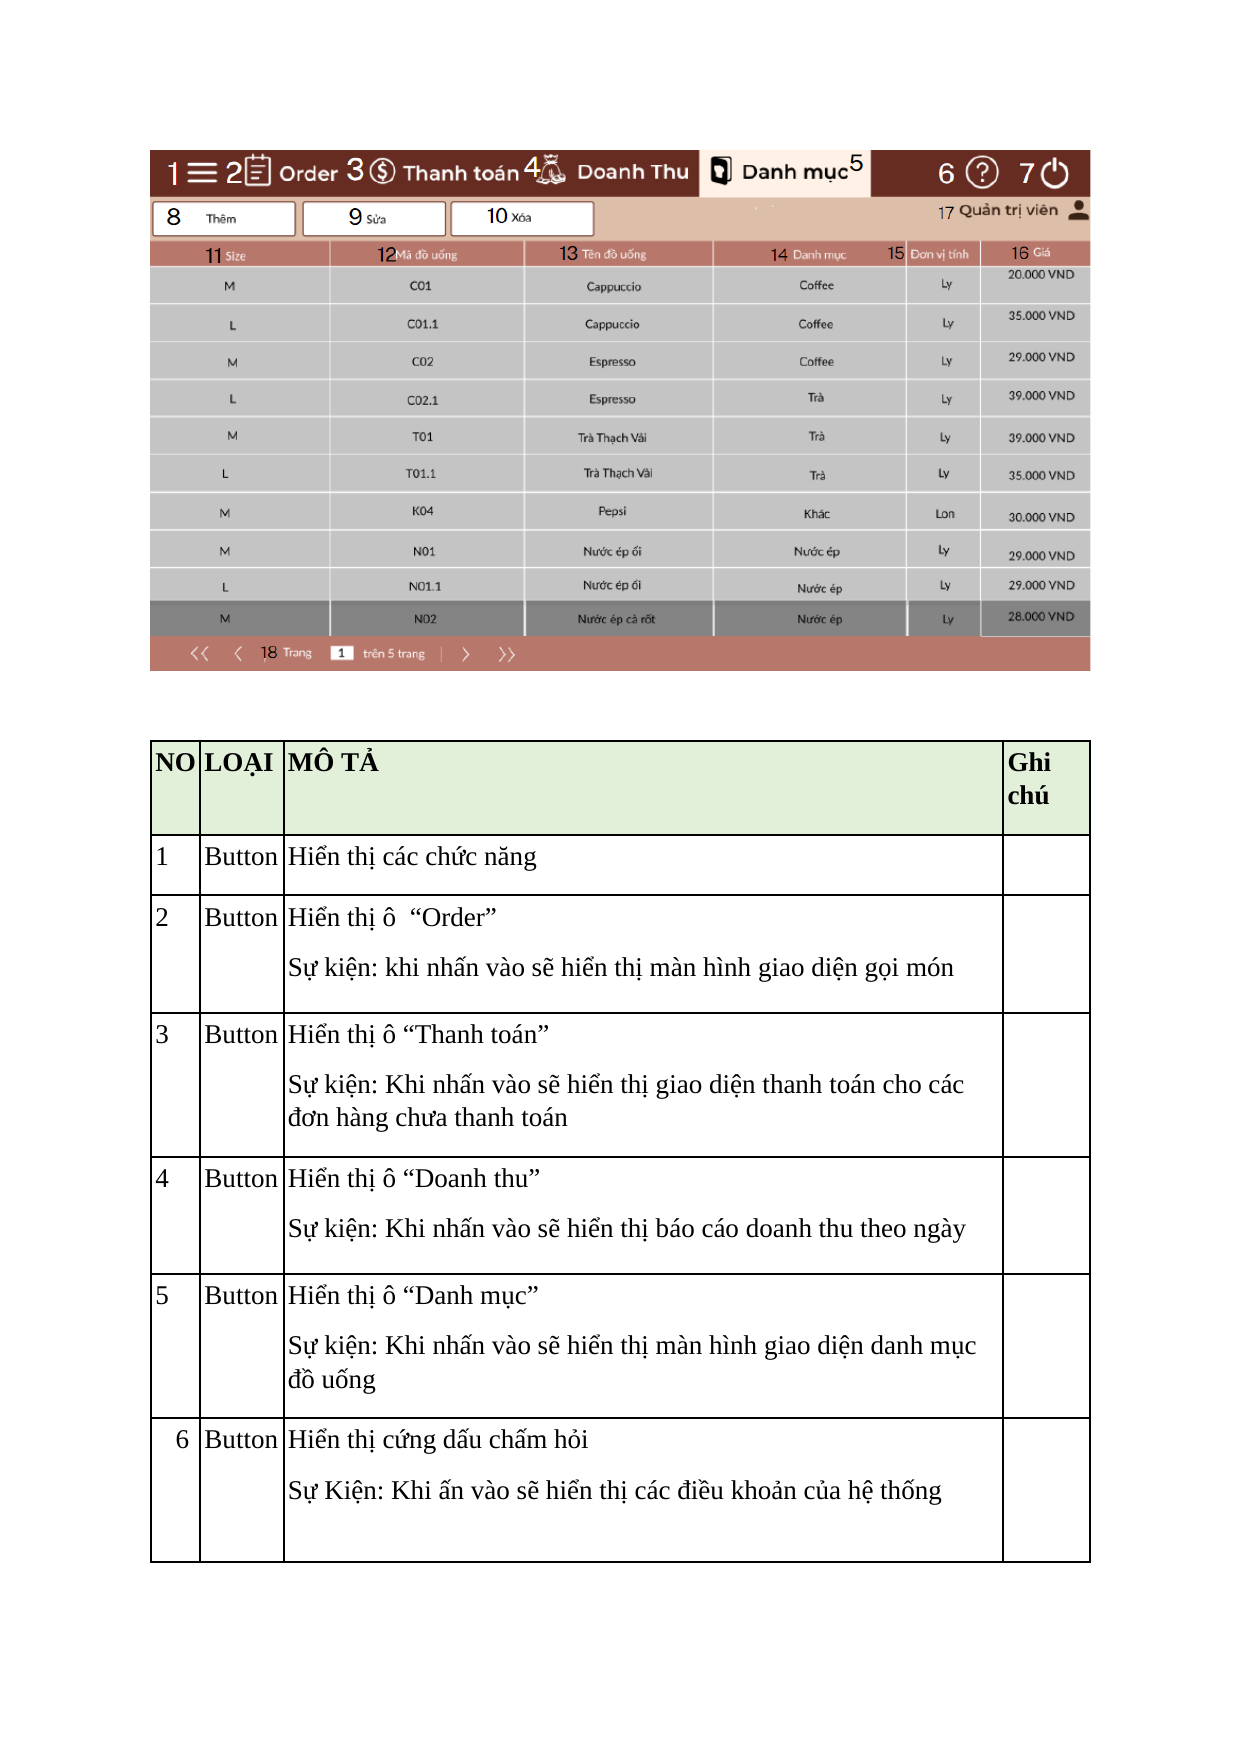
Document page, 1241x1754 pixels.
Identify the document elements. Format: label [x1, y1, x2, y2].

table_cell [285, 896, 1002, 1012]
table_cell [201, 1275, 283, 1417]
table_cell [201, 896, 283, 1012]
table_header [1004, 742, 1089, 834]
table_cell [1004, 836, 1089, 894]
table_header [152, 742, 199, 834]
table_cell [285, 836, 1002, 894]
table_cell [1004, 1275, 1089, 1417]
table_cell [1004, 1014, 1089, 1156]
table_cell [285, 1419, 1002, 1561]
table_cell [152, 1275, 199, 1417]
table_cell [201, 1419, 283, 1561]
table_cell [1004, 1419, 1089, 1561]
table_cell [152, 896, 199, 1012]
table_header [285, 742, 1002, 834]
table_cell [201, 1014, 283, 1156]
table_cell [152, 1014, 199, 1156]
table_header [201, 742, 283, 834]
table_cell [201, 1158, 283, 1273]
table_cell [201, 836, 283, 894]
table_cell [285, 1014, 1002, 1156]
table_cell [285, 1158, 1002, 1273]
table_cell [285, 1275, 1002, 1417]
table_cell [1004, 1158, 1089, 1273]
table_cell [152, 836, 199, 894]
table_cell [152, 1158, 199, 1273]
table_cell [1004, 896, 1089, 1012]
picture [150, 150, 1091, 671]
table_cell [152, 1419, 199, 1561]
